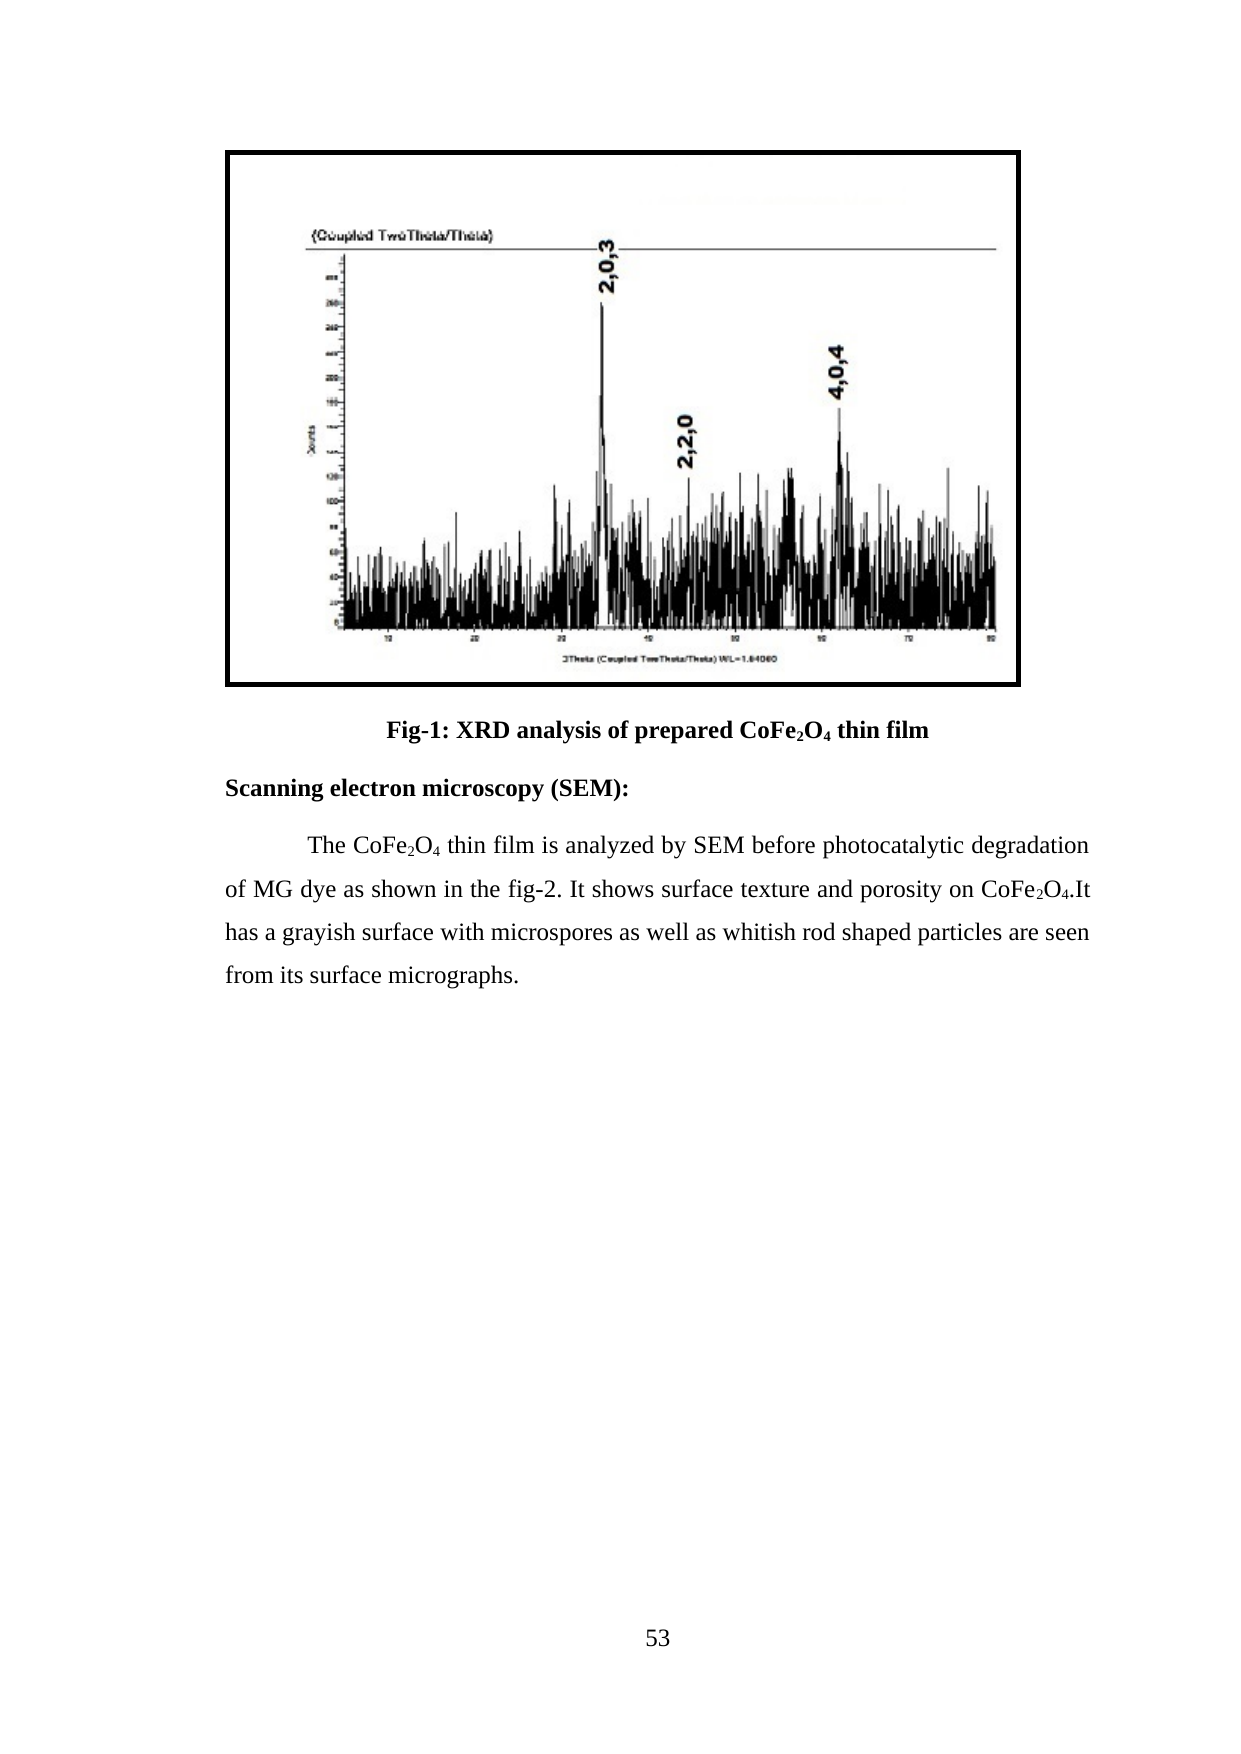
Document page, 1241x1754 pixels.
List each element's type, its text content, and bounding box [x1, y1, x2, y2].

text Scanning electron microscopy (SEM): [225, 773, 1090, 802]
text Fig-1: XRD analysis of prepared CoFe2O4 thin film [225, 716, 1090, 744]
picture [230, 155, 1016, 682]
text The CoFe2O4 thin film is analyzed by SEM before photocatalytic degradation of MG dye as shown in the fig-2. It shows surface texture and porosity on CoFe2O4.It has a grayish surface with microspores as well as whitish rod shaped particles are seen from its surface micrographs. [225, 831, 1090, 989]
